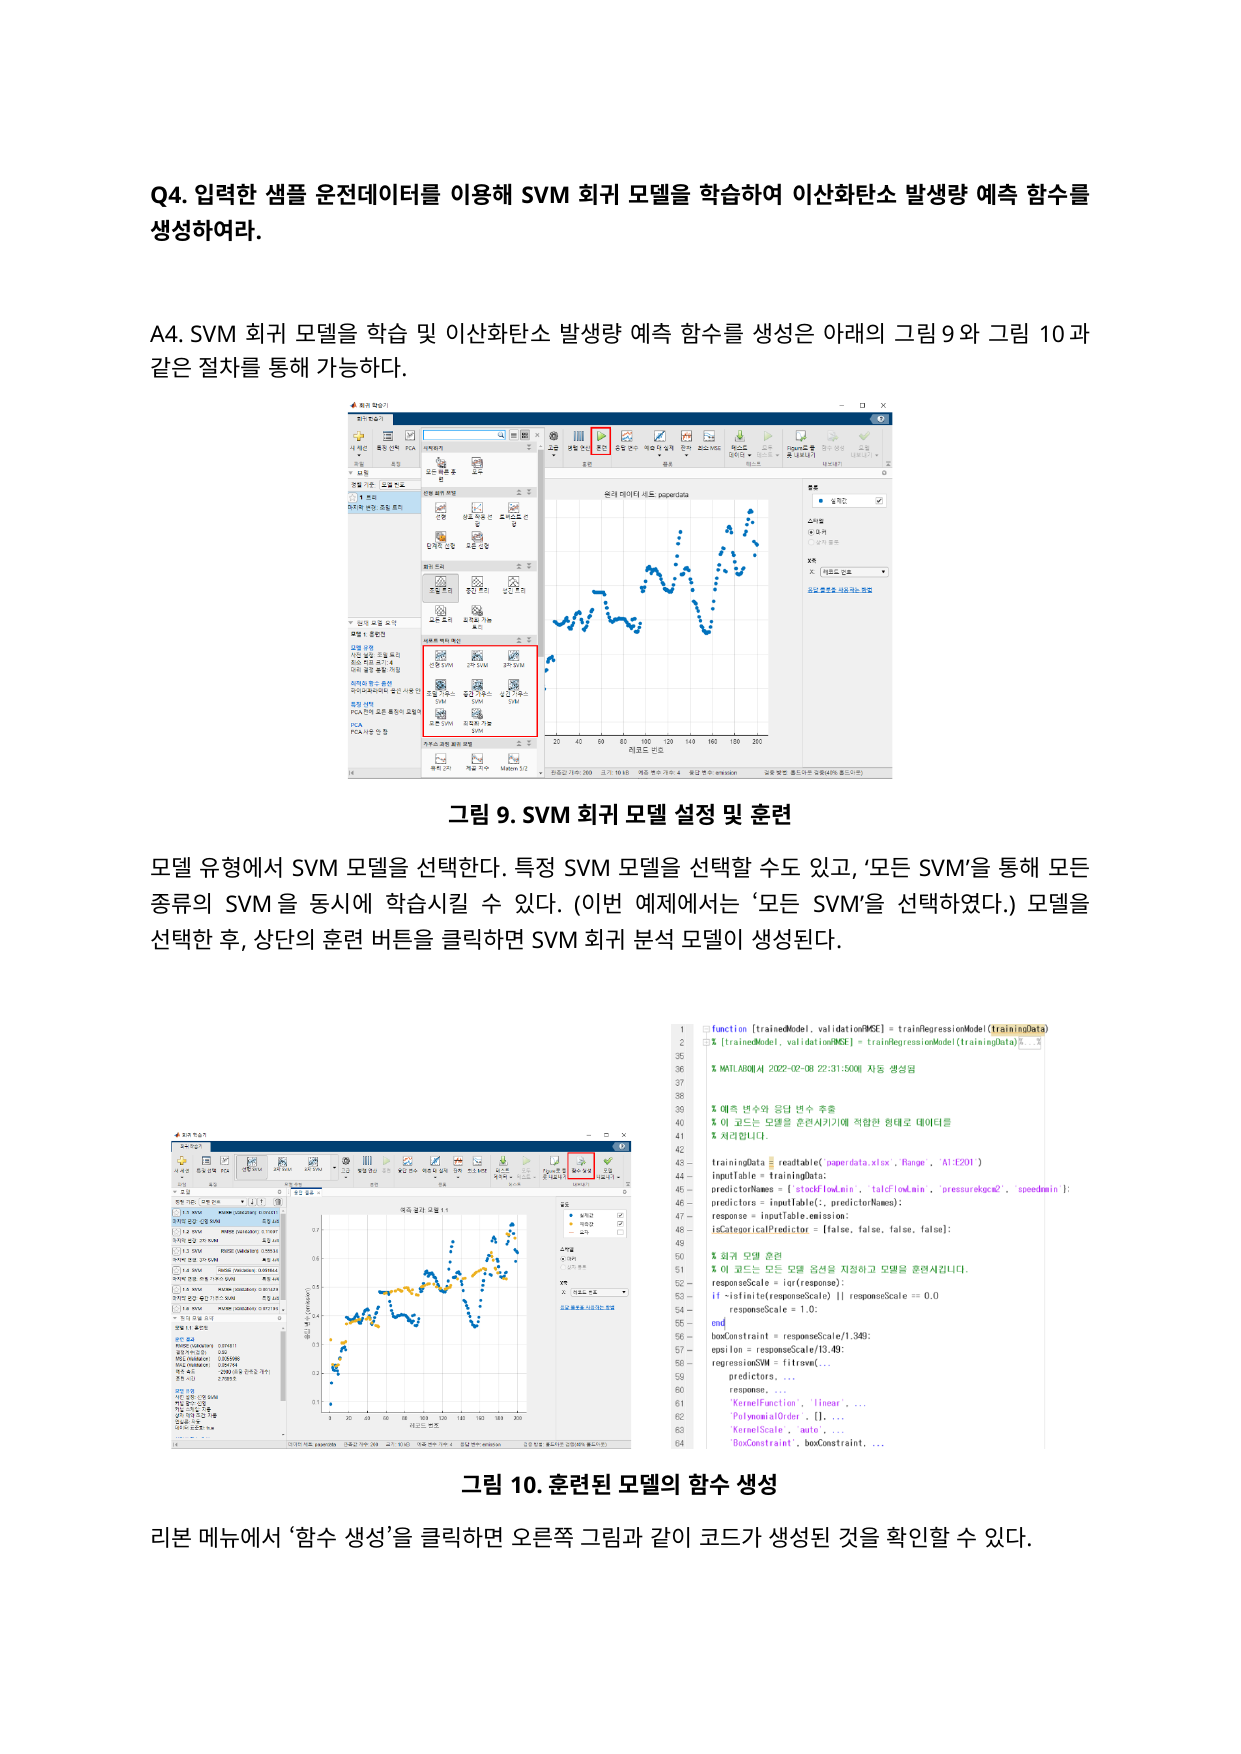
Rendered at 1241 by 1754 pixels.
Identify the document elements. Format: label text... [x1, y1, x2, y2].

text 모델 유형에서 SVM 모델을 선택한다. 특정 SVM 모델을 선택할 수도 있고, ‘모든 SVM’을 통해 모든 종류의 SVM을 동시에 학습시킬 수 있다. (이번 예제에서는 ‘모든 SVM’을 선택하였다.) 모델을 선택한 후, 상단의 훈련 버튼을 클릭하면 SVM 회귀 분석 모델이 생성된다. [150, 850, 1090, 955]
subtitle 입력한 샘플 운전데이터를 이용해 SVM 회귀 모델을 학습하여 이산화탄소 발생량 예측 함수를 생성하여라. [150, 177, 1090, 246]
picture [171, 1130, 632, 1449]
text 그림 9. SVM 회귀 모델 설정 및 훈련 [150, 797, 1090, 831]
text 그림 10. 훈련된 모델의 함수 생성 [150, 1467, 1090, 1501]
list SVM 회귀 모델을 학습 및 이산화탄소 발생량 예측 함수를 생성은 아래의 그림9와 그림 10과 같은 절차를 통해 가능하다. [150, 316, 1090, 383]
text 리본 메뉴에서 ‘함수 생성’을 클릭하면 오른쪽 그림과 같이 코드가 생성된 것을 확인할 수 있다. [150, 1520, 1090, 1553]
picture [347, 399, 893, 779]
picture [671, 1024, 1069, 1449]
